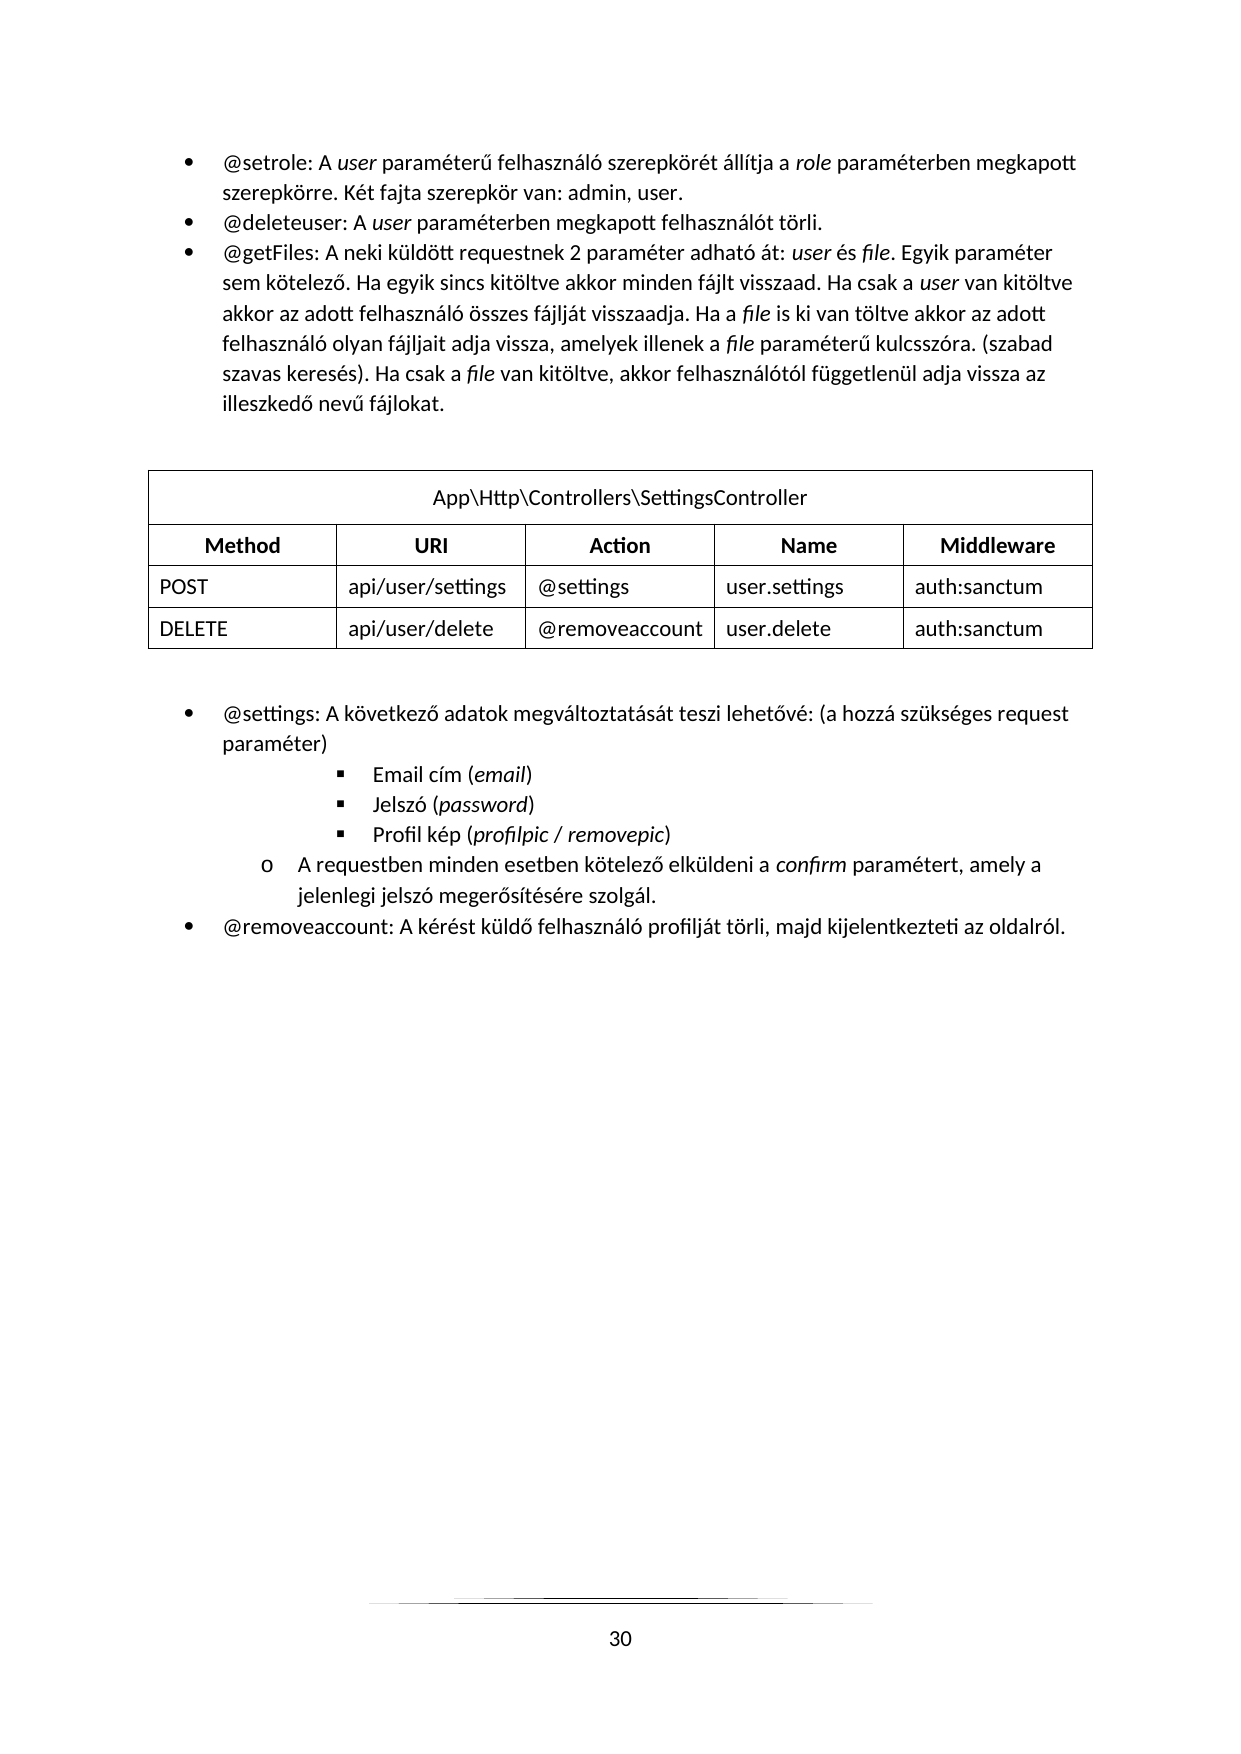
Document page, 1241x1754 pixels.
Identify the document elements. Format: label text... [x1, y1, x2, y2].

table_cell user.settings [715, 566, 903, 607]
list @getFiles: A neki küldött requestnek 2 paraméter adható át: user és file. Egyik paraméter sem kötelező. Ha egyik sincs kitöltve akkor minden fájlt visszaad. Ha csak a user van kitöltve akkor az adott felhasználó összes fájlját visszaadja. Ha a file is ki van töltve akkor az adott felhasználó olyan fájljait adja vissza, amelyek illenek a file paraméterű kulcsszóra. (szabad szavas keresés). Ha csak a file van kitöltve, akkor felhasználótól függetlenül adja vissza az illeszkedő nevű fájlokat. [185, 238, 1093, 417]
table_cell Method [149, 525, 336, 565]
table_header App\Http\Controllers\SettingsController [149, 471, 1092, 523]
table_cell URI [337, 525, 525, 565]
list @deleteuser: A user paraméterben megkapott felhasználót törli. [185, 208, 1093, 236]
list @setrole: A user paraméterű felhasználó szerepkörét állítja a role paraméterben megkapott szerepkörre. Két fajta szerepkör van: admin, user. [185, 148, 1093, 206]
list Profil kép (profilpic / removepic) [335, 820, 1093, 848]
table_cell api/user/delete [337, 608, 525, 648]
table_cell Action [526, 525, 714, 565]
list Jelszó (password) [335, 790, 1093, 818]
table_cell user.delete [715, 608, 903, 648]
table_cell @removeaccount [526, 608, 714, 648]
list @settings: A következő adatok megváltoztatását teszi lehetővé: (a hozzá szükséges request paraméter) [185, 699, 1093, 757]
table_cell auth:sanctum [904, 608, 1092, 648]
list Email cím (email) [335, 760, 1093, 788]
table_cell @settings [526, 566, 714, 607]
table_cell Name [715, 525, 903, 565]
list A requestben minden esetben kötelező elküldeni a confirm paramétert, amely a jelenlegi jelszó megerősítésére szolgál. [260, 850, 1093, 910]
table_cell Middleware [904, 525, 1092, 565]
table_cell auth:sanctum [904, 566, 1092, 607]
table_cell POST [149, 566, 336, 607]
list @removeaccount: A kérést küldő felhasználó profilját törli, majd kijelentkezteti az oldalról. [185, 912, 1093, 940]
table_cell api/user/settings [337, 566, 525, 607]
table_cell DELETE [149, 608, 336, 648]
